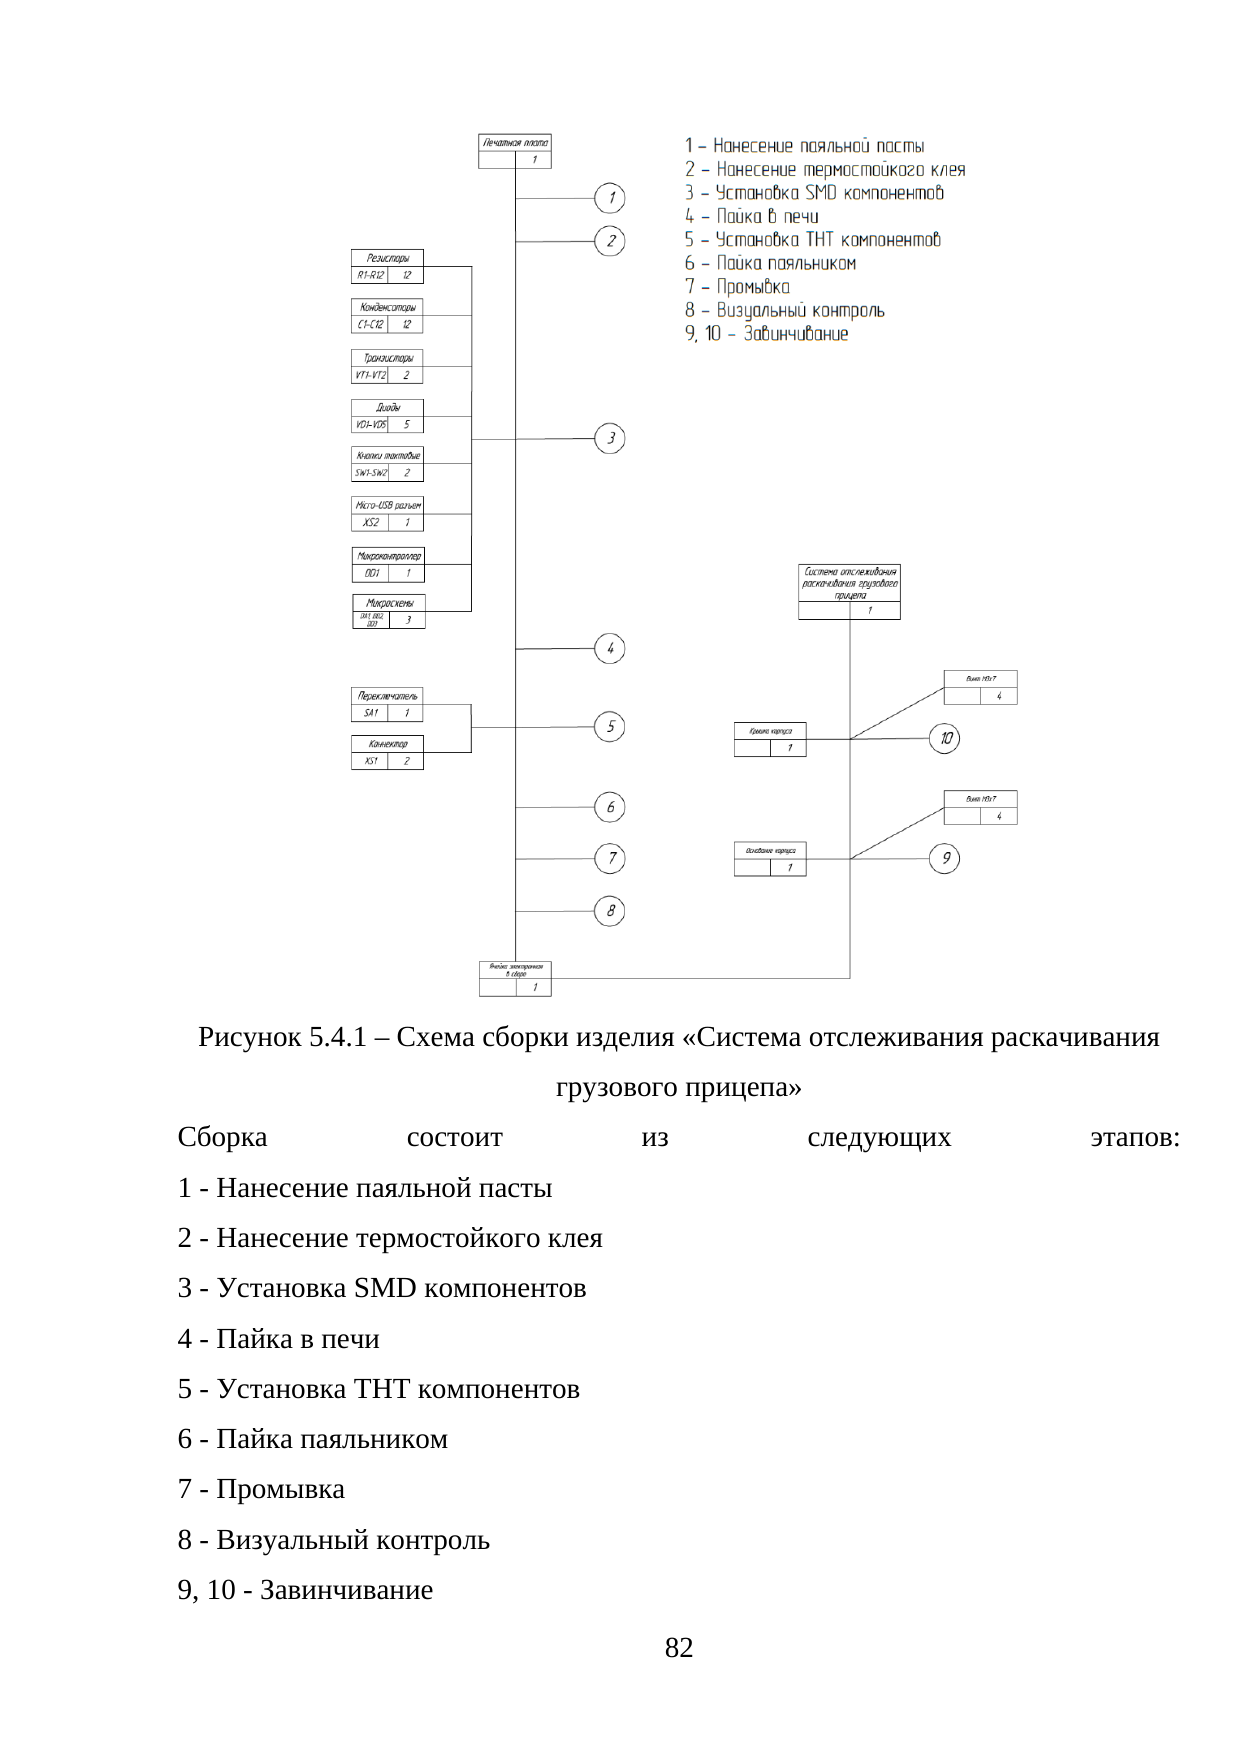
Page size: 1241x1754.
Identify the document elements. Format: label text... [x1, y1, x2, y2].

text 5 - Установка THT компонентов [177, 1371, 1181, 1404]
picture [336, 127, 1024, 1001]
text 9, 10 - Завинчивание [177, 1572, 1181, 1606]
text 2 - Нанесение термостойкого клея [177, 1220, 1181, 1254]
text 8 - Визуальный контроль [177, 1522, 1181, 1556]
text 6 - Пайка паяльником [177, 1421, 1181, 1455]
text 7 - Промывка [177, 1472, 1181, 1505]
text 4 - Пайка в печи [177, 1321, 1181, 1354]
text Рисунок 5.4.1 – Схема сборки изделия «Система отслеживания раскачивания грузового прицепа» [177, 1019, 1181, 1103]
text Сборка состоит из следующих этапов: 1 - Нанесение паяльной пасты [177, 1119, 1181, 1203]
text 3 - Установка SMD компонентов [177, 1270, 1181, 1304]
